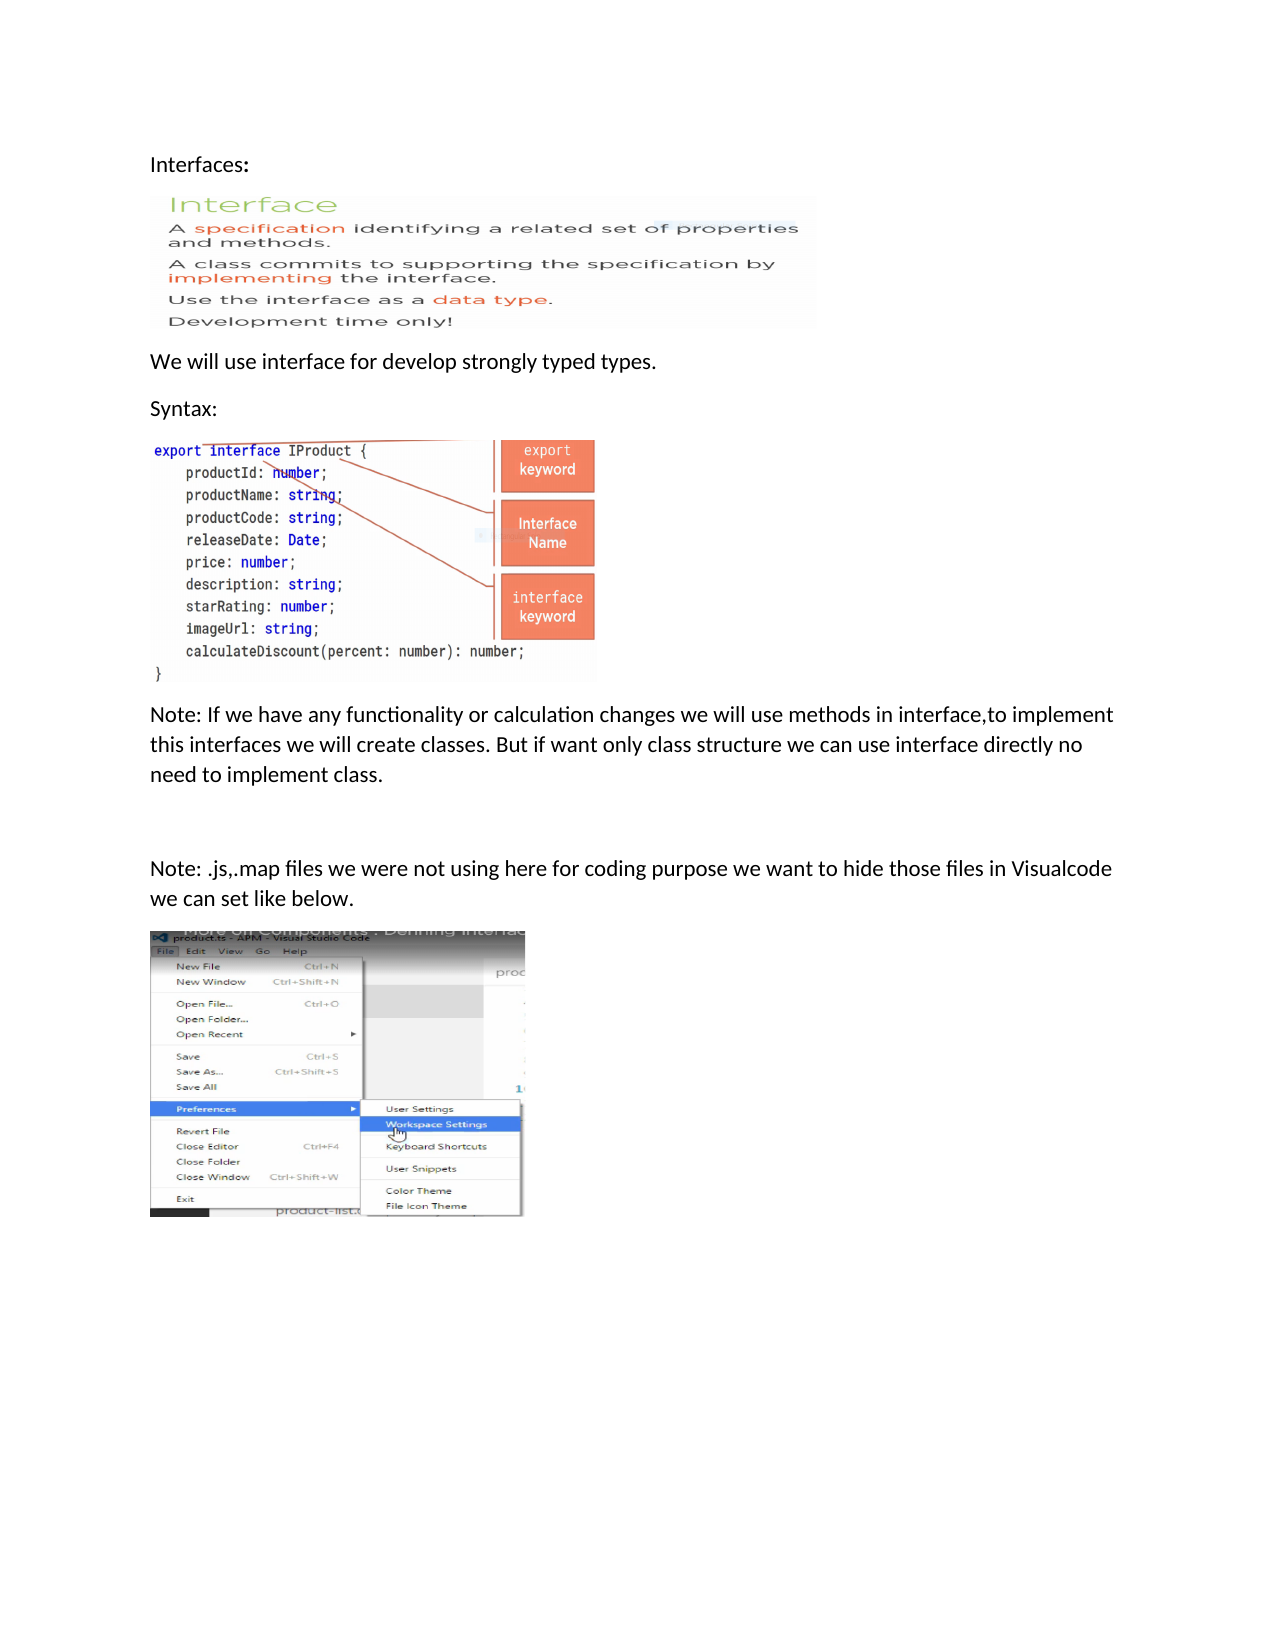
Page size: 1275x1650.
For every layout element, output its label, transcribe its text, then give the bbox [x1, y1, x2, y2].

picture [150, 196, 817, 329]
picture [150, 931, 525, 1217]
text Note: If we have any functionality or calculation changes we will use methods in interface,to implement this interfaces we will create classes. But if want only class structure we can use interface directly no need to implement class. [150, 700, 1125, 789]
text We will use interface for develop strongly typed types. [150, 347, 1125, 375]
text Syntax: [150, 394, 1125, 422]
text Interfaces: [150, 150, 1125, 178]
picture [150, 440, 597, 682]
text Note: .js,.map files we were not using here for coding purpose we want to hide those files in Visualcode we can set like below. [150, 854, 1125, 913]
